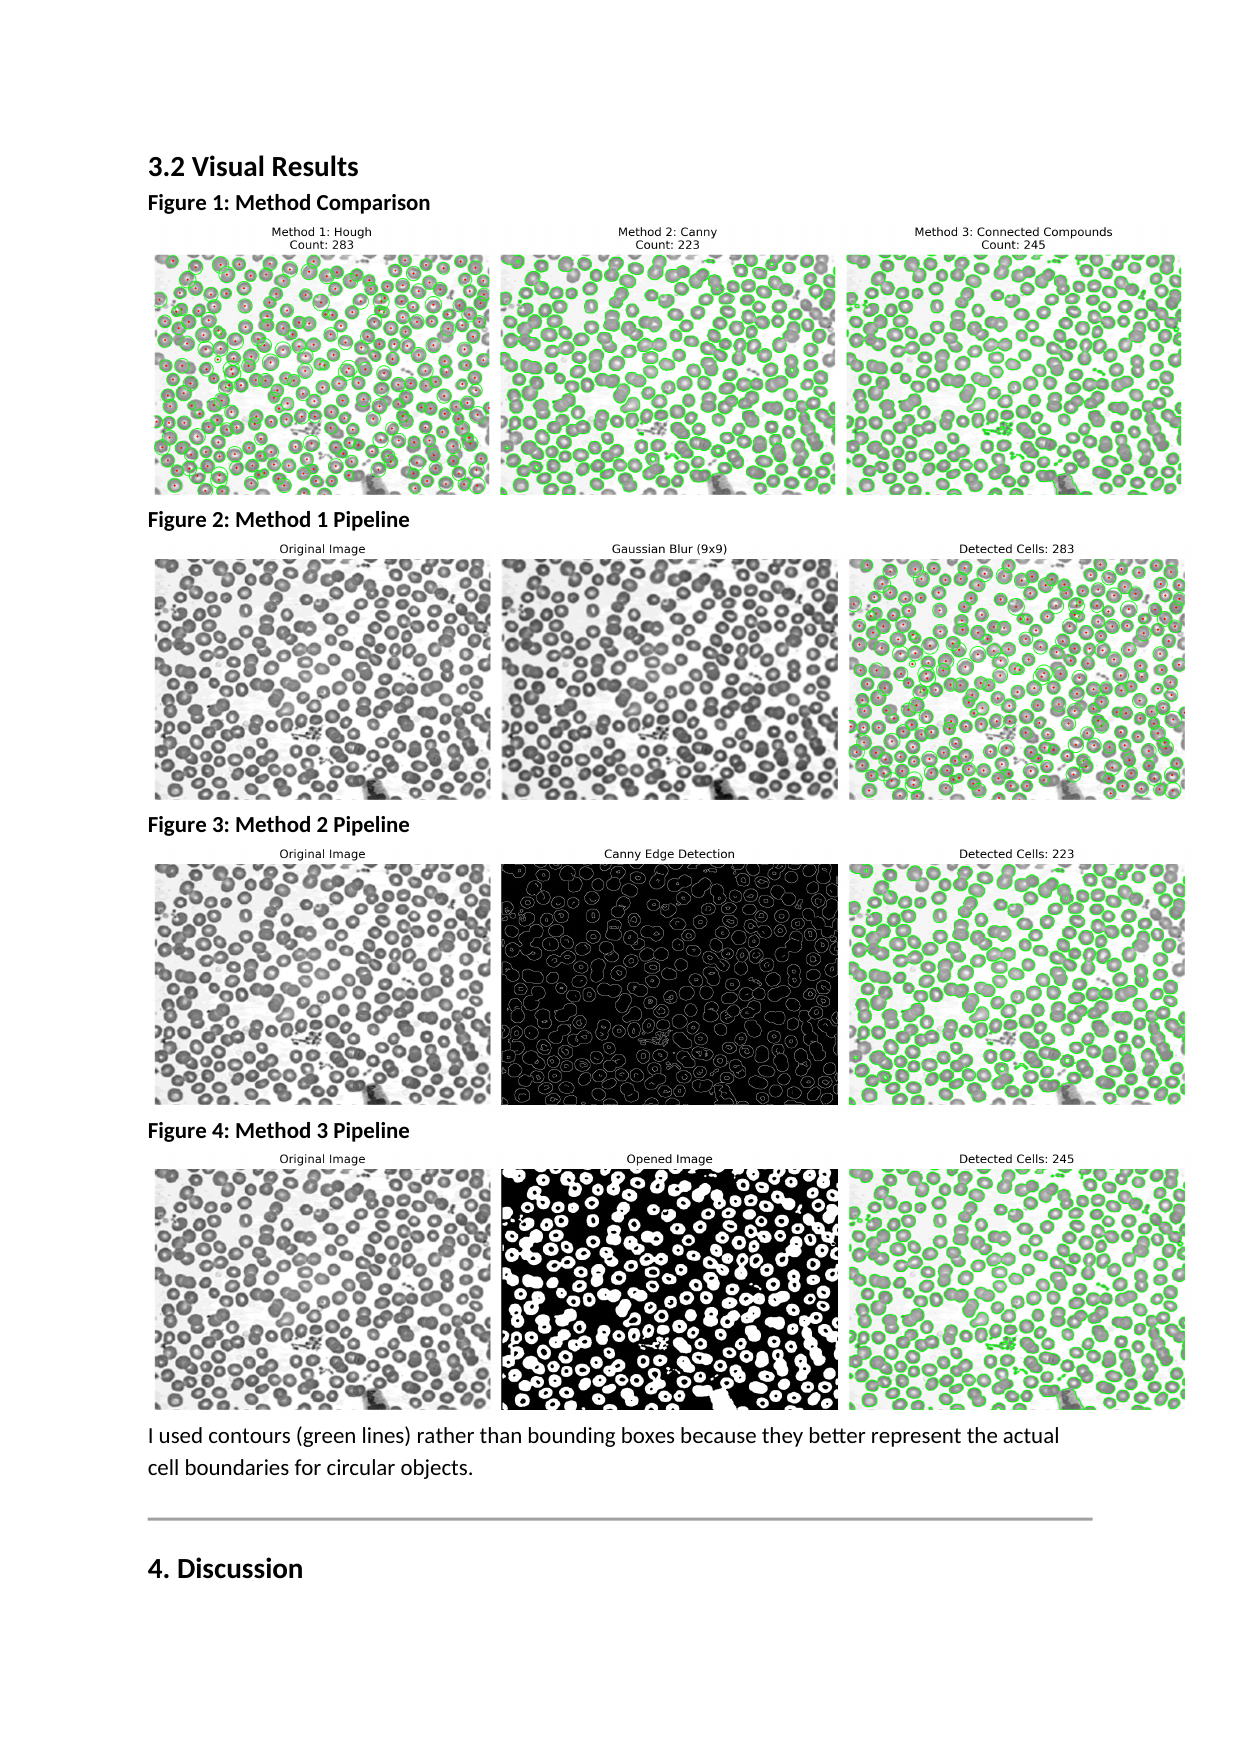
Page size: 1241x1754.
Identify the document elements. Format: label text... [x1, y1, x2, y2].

picture [147, 537, 1192, 807]
text 4. Discussion [148, 1550, 1093, 1585]
picture [147, 220, 1188, 502]
text 3.2 Visual Results [148, 148, 1093, 183]
text I used contours (green lines) rather than bounding boxes because they better represent the actual cell boundaries for circular objects. [148, 1421, 1093, 1481]
picture [147, 842, 1192, 1112]
text Figure 1: Method Comparison [148, 188, 1093, 217]
picture [147, 1148, 1192, 1417]
text Figure 2: Method 1 Pipeline [148, 505, 1093, 533]
text Figure 4: Method 3 Pipeline [148, 1116, 1093, 1144]
text Figure 3: Method 2 Pipeline [148, 811, 1093, 839]
